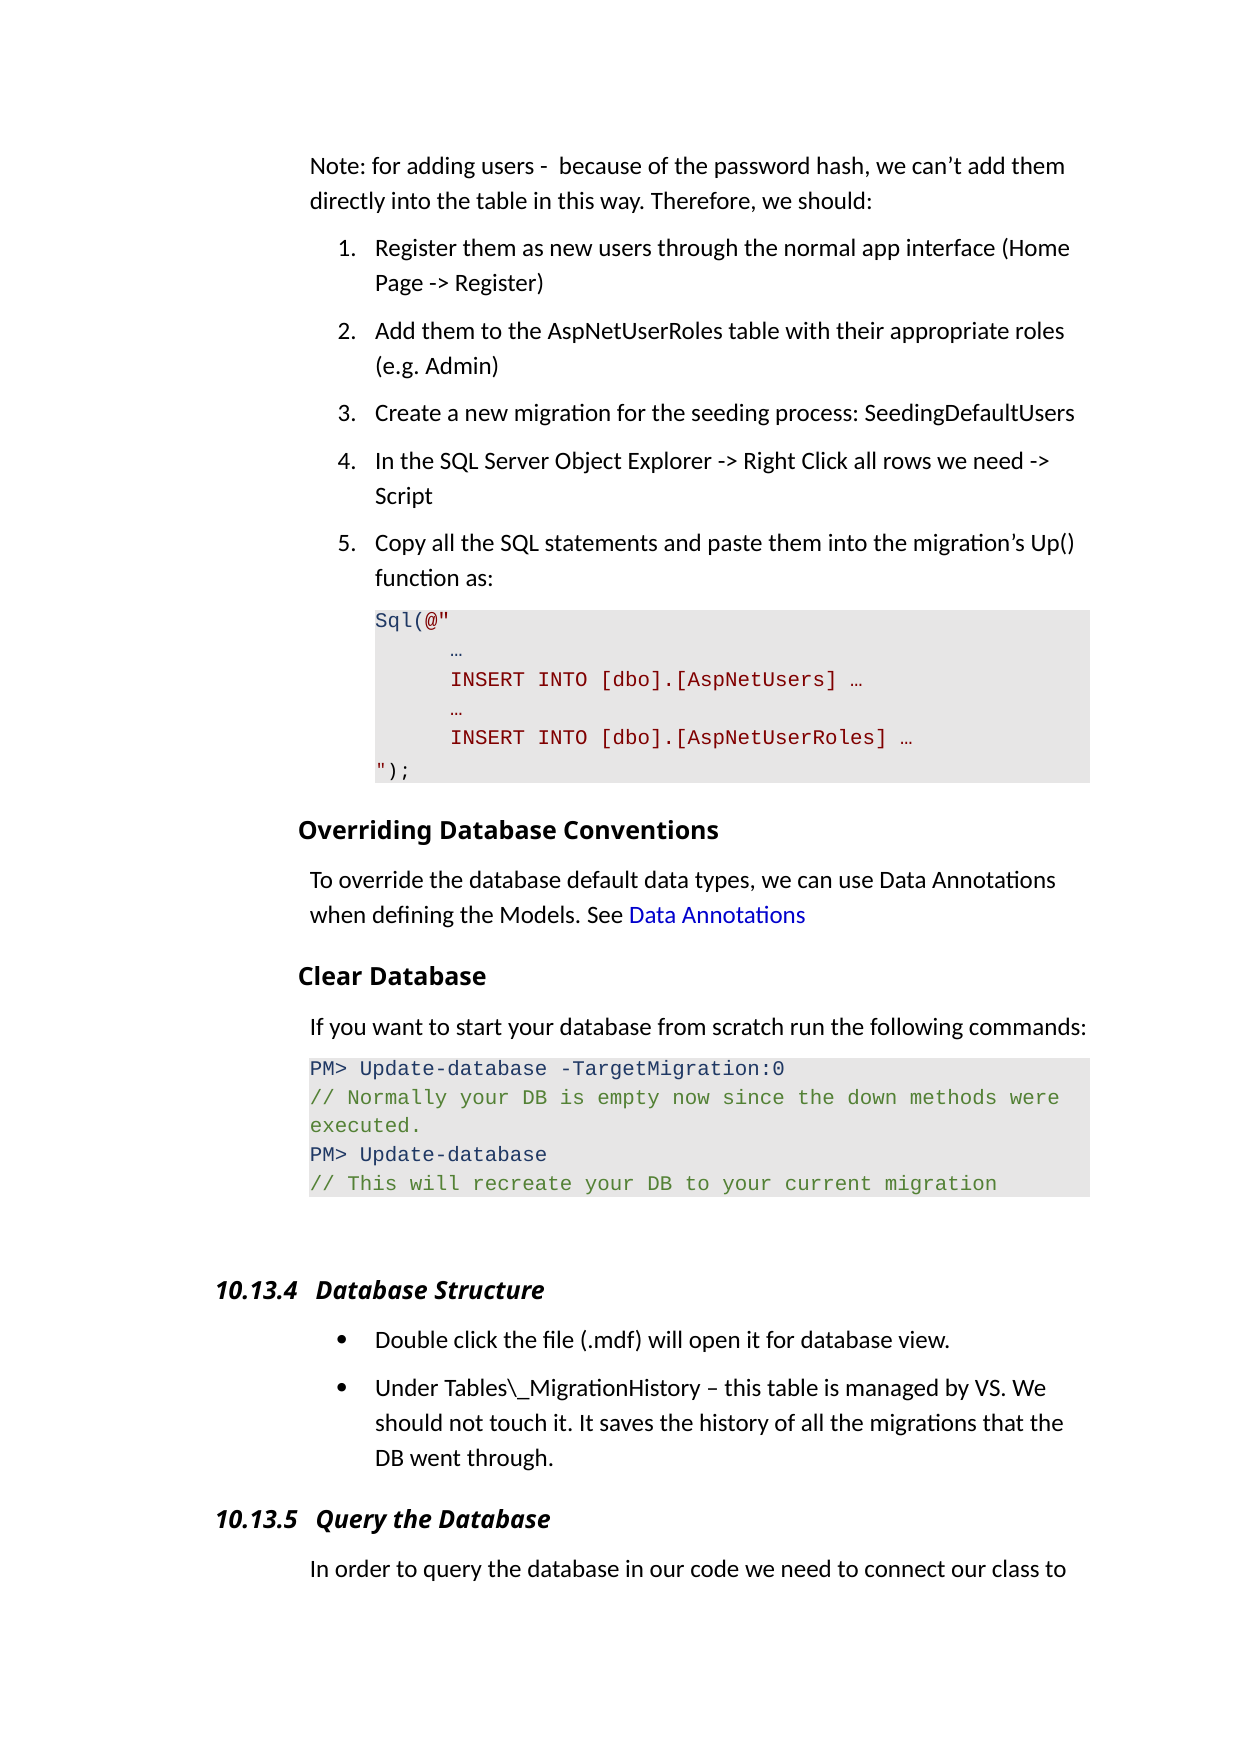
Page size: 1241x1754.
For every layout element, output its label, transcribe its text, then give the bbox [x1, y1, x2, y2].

list Register them as new users through the normal app interface (Home Page -> Register) [337, 232, 1090, 298]
subtitle Query the Database [298, 1502, 1090, 1536]
subtitle Clear Database [298, 959, 1090, 993]
text To override the database default data types, we can use Data Annotations when defining the Models. See Data Annotations [309, 864, 1090, 929]
text INSERT INTO [dbo].[AspNetUserRoles] … [375, 727, 1090, 751]
text PM> Update-database -TargetMigration:0 [309, 1058, 1090, 1082]
text Note: for adding users - because of the password hash, we can’t add them directly into the table in this way. Therefore, we should: [309, 150, 1090, 216]
text PM> Update-database [309, 1144, 1090, 1167]
list Copy all the SQL statements and paste them into the migration’s Up() function as: [337, 527, 1090, 593]
list Add them to the AspNetUserRoles table with their appropriate roles (e.g. Admin) [337, 315, 1090, 381]
text // This will recreate your DB to your current migration [309, 1173, 1090, 1197]
list In the SQL Server Object Explorer -> Right Click all rows we need -> Script [337, 445, 1090, 511]
text … [375, 698, 1090, 721]
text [309, 1554, 1090, 1584]
text INSERT INTO [dbo].[AspNetUsers] … [375, 668, 1090, 692]
text // Normally your DB is empty now since the down methods were executed. [309, 1087, 1090, 1138]
list Under Tables\_MigrationHistory – this table is managed by VS. We should not touch it. It saves the history of all the migrations that the DB went through. [337, 1372, 1090, 1472]
text … [375, 639, 1090, 663]
subtitle Overriding Database Conventions [298, 812, 1090, 846]
text If you want to start your database from scratch run the following commands: [309, 1011, 1090, 1041]
text Sql(@" [375, 610, 1090, 634]
text "); [375, 756, 1090, 783]
list Double click the file (.mdf) will open it for database view. [337, 1324, 1090, 1355]
list Create a new migration for the seeding process: SeedingDefaultUsers [337, 397, 1090, 428]
subtitle Database Structure [298, 1273, 1090, 1307]
